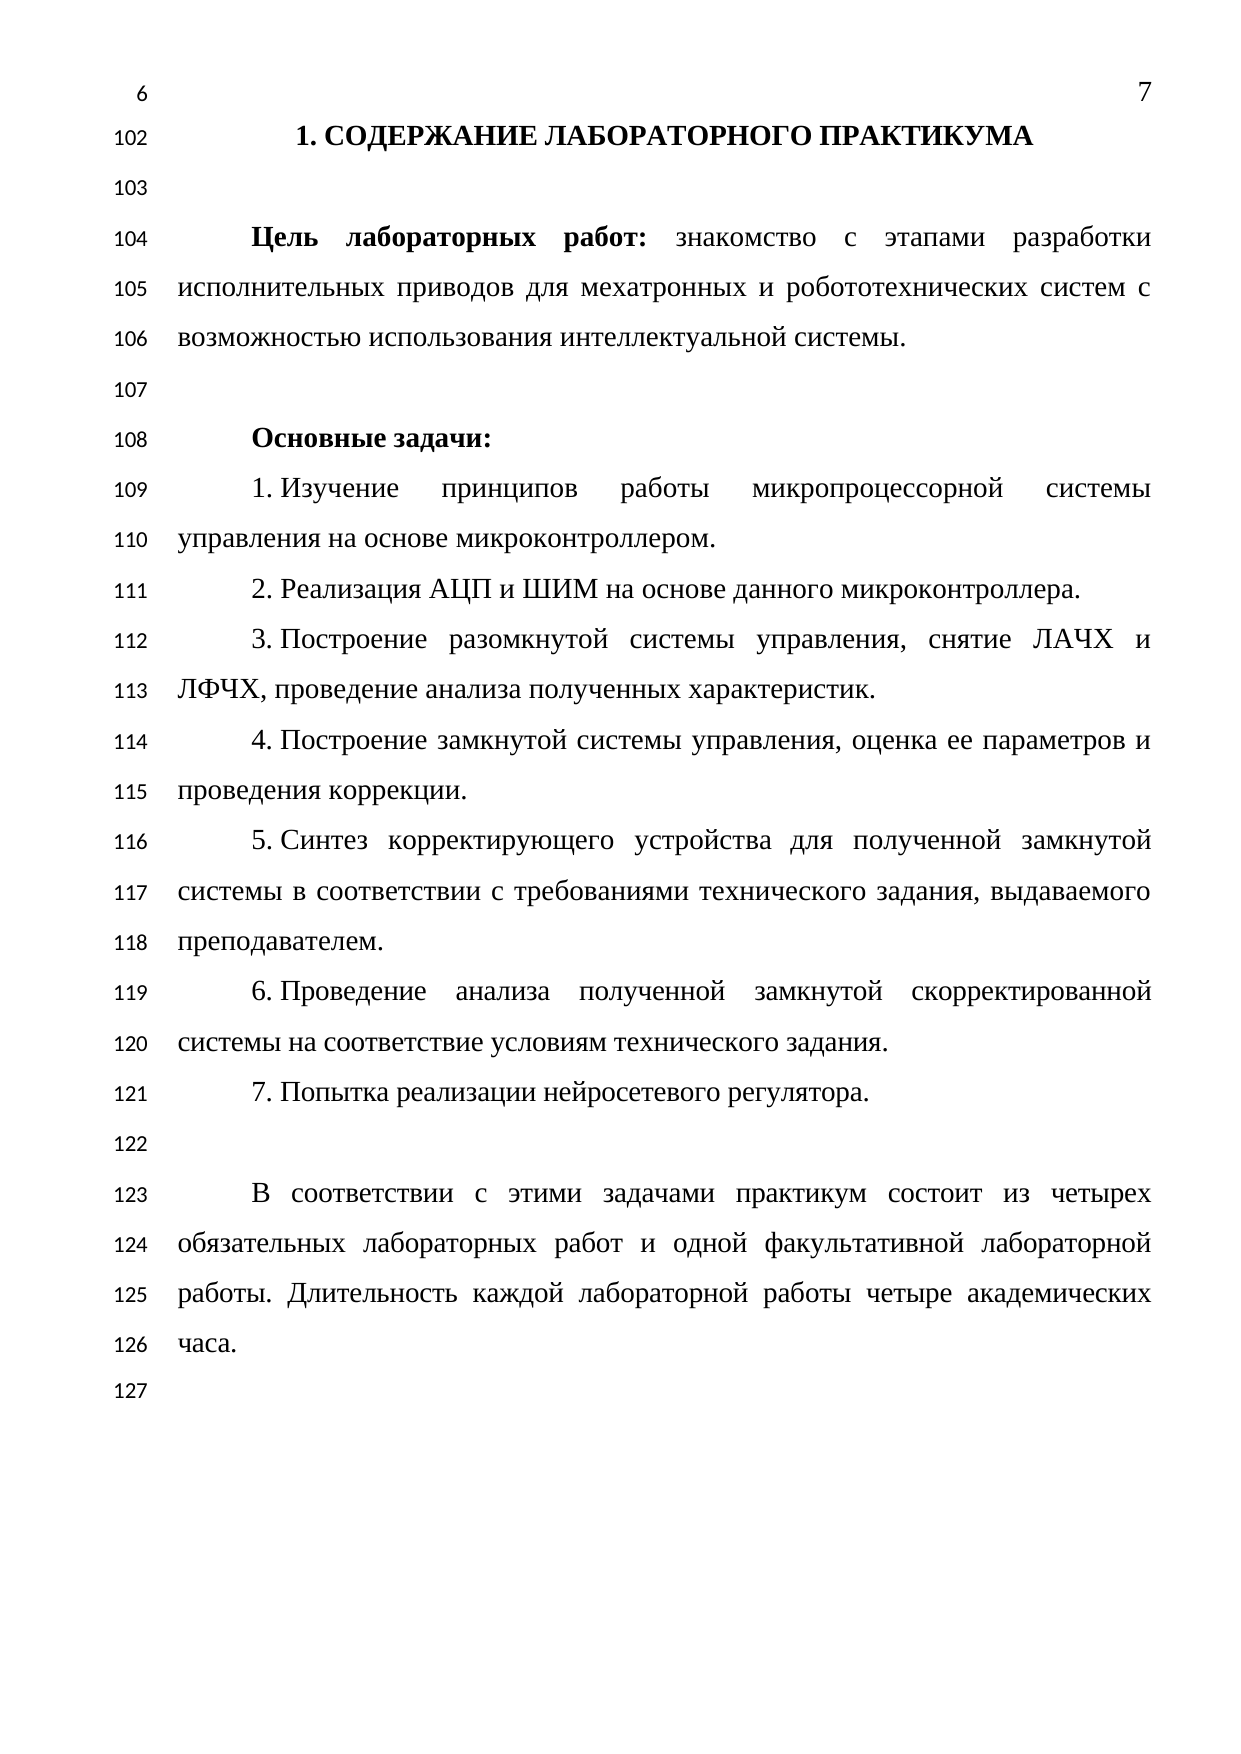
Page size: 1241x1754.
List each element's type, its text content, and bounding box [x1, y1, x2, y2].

list Попытка реализации нейросетевого регулятора. [177, 1074, 1152, 1108]
text Основные задачи: [177, 420, 1152, 453]
list Реализация АЦП и ШИМ на основе данного микроконтроллера. [177, 571, 1152, 604]
list Построение замкнутой системы управления, оценка ее параметров и проведения коррекции. [177, 722, 1152, 806]
text В соответствии с этими задачами практикум состоит из четырех обязательных лабораторных работ и одной факультативной лабораторной работы. Длительность каждой лабораторной работы четыре академических часа. [177, 1175, 1152, 1359]
text Цель лабораторных работ: знакомство с этапами разработки исполнительных приводов для мехатронных и робототехнических систем с возможностью использования интеллектуальной системы. [177, 219, 1152, 353]
list Изучение принципов работы микропроцессорной системы управления на основе микроконтроллером. [177, 470, 1152, 554]
list СОДЕРЖАНИЕ ЛАБОРАТОРНОГО ПРАКТИКУМА [177, 118, 1152, 152]
list Проведение анализа полученной замкнутой скорректированной системы на соответствие условиям технического задания. [177, 973, 1152, 1057]
list Синтез корректирующего устройства для полученной замкнутой системы в соответствии с требованиями технического задания, выдаваемого преподавателем. [177, 822, 1152, 957]
list Построение разомкнутой системы управления, снятие ЛАЧХ и ЛФЧХ, проведение анализа полученных характеристик. [177, 621, 1152, 705]
